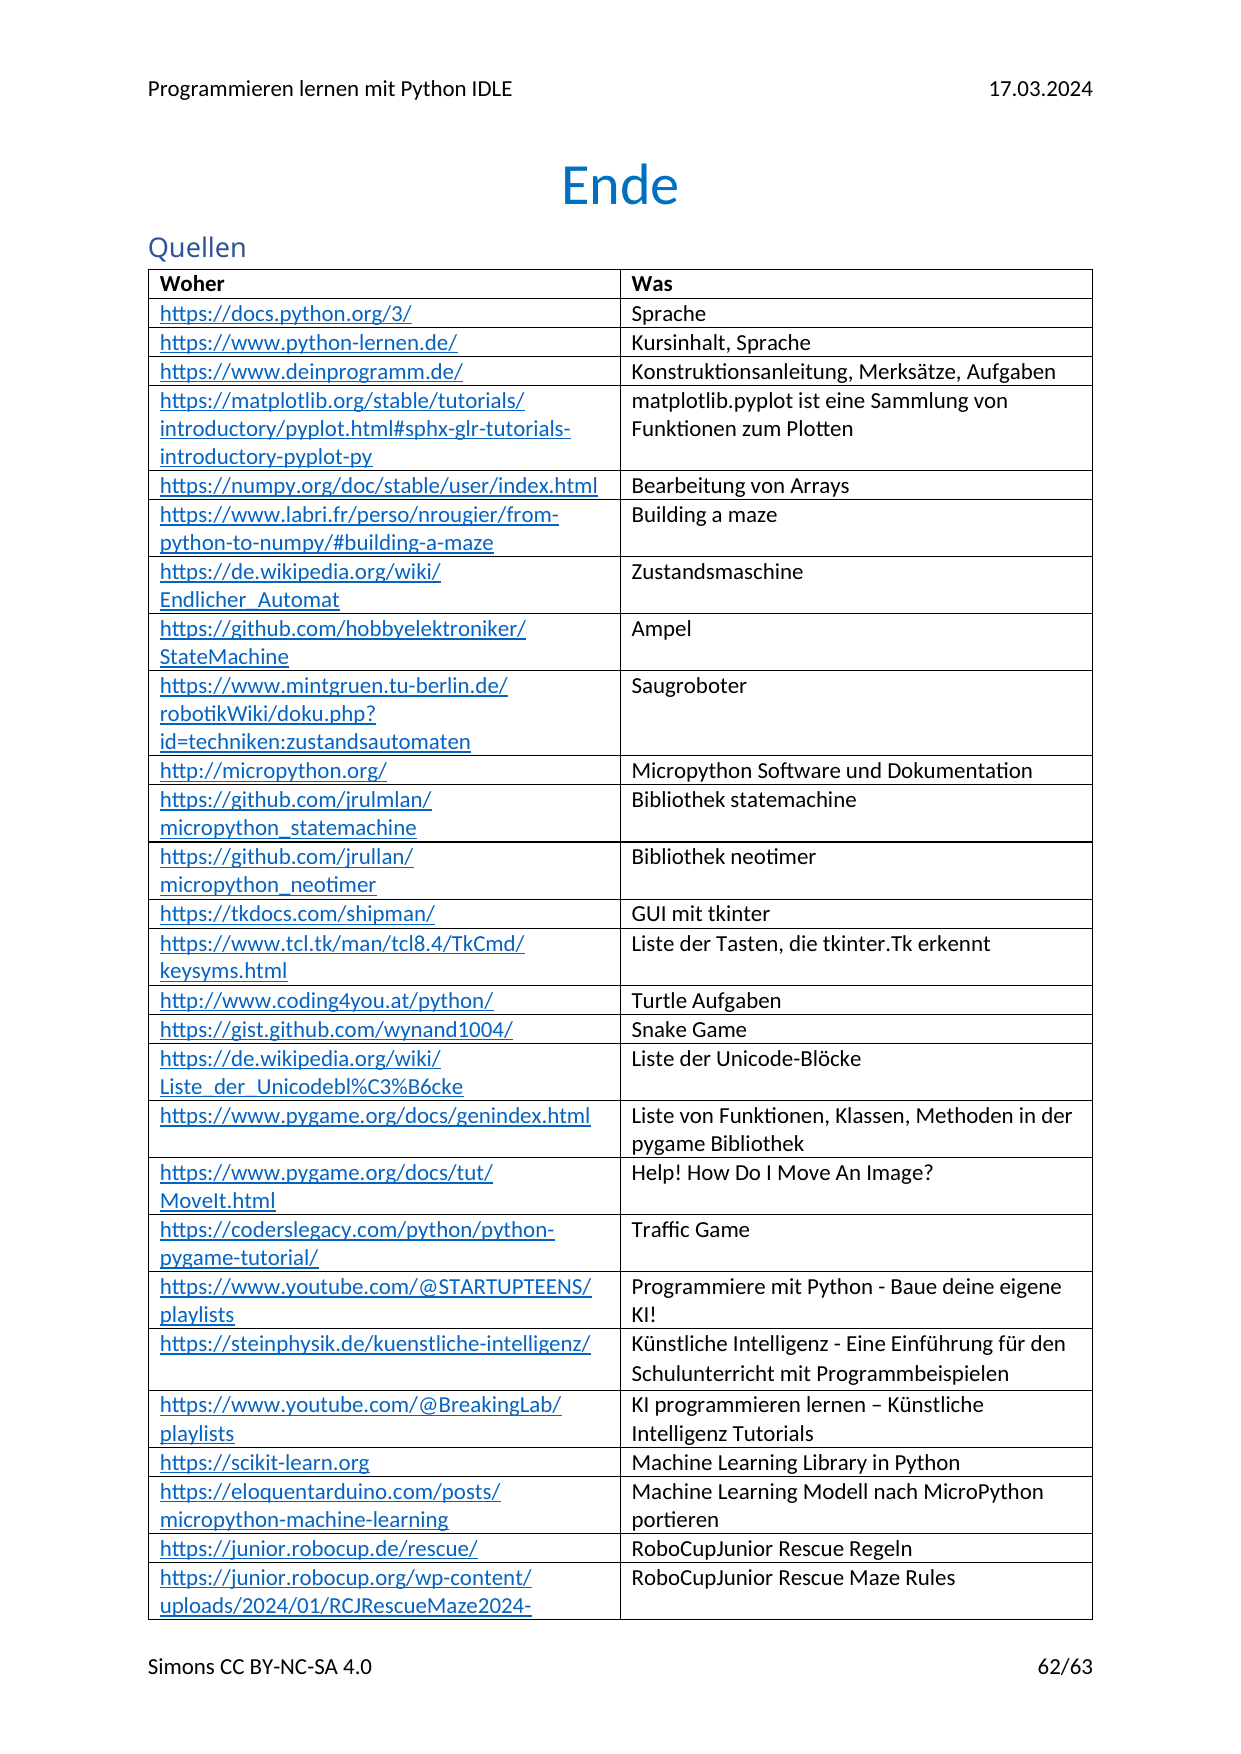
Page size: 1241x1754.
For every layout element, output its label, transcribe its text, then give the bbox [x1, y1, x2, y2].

table_cell https://www.deinprogramm.de/ [149, 357, 620, 385]
table_cell https://www.youtube.com/@STARTUPTEENS/playlists [149, 1272, 620, 1328]
table_cell https://de.wikipedia.org/wiki/Liste_der_Unicodebl%C3%B6cke [149, 1044, 620, 1100]
table_cell https://gist.github.com/wynand1004/ [149, 1015, 620, 1043]
table_cell https://www.mintgruen.tu-berlin.de/robotikWiki/doku.php?id=techniken:zustandsautomaten [149, 671, 620, 755]
table_cell https://www.pygame.org/docs/tut/MoveIt.html [149, 1158, 620, 1214]
table_cell https://docs.python.org/3/ [149, 299, 620, 327]
table_cell https://junior.robocup.de/rescue/ [149, 1534, 620, 1562]
table_cell Saugroboter [621, 671, 1092, 755]
table_cell https://www.labri.fr/perso/nrougier/from-python-to-numpy/#building-a-maze [149, 500, 620, 556]
text Ende [148, 148, 1092, 219]
table_cell Bibliothek statemachine [621, 785, 1092, 841]
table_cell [149, 1563, 620, 1619]
table_cell https://numpy.org/doc/stable/user/index.html [149, 471, 620, 499]
table_cell https://scikit-learn.org [149, 1448, 620, 1476]
table_cell Snake Game [621, 1015, 1092, 1043]
table_cell http://micropython.org/ [149, 756, 620, 784]
table_cell https://de.wikipedia.org/wiki/Endlicher_Automat [149, 557, 620, 613]
table_cell https://matplotlib.org/stable/tutorials/introductory/pyplot.html#sphx-glr-tutorials-introductory-pyplot-py [149, 386, 620, 470]
table_cell https://github.com/hobbyelektroniker/StateMachine [149, 614, 620, 670]
table_cell Konstruktionsanleitung, Merksätze, Aufgaben [621, 357, 1092, 385]
table_cell https://github.com/jrullan/micropython_neotimer [149, 843, 620, 898]
table_cell Programmiere mit Python - Baue deine eigene KI! [621, 1272, 1092, 1328]
table_cell https://www.youtube.com/@BreakingLab/playlists [149, 1391, 620, 1447]
table_cell https://github.com/jrulmlan/micropython_statemachine [149, 785, 620, 841]
table_cell Help! How Do I Move An Image? [621, 1158, 1092, 1214]
table_cell GUI mit tkinter [621, 900, 1092, 928]
table_cell https://coderslegacy.com/python/python-pygame-tutorial/ [149, 1215, 620, 1271]
table_header Woher [149, 270, 620, 298]
table_cell Bearbeitung von Arrays [621, 471, 1092, 499]
table_cell Künstliche Intelligenz - Eine Einführung für den Schulunterricht mit Programmbeispielen [621, 1329, 1092, 1389]
table_cell Ampel [621, 614, 1092, 670]
table_cell https://eloquentarduino.com/posts/micropython-machine-learning [149, 1477, 620, 1533]
table_cell Sprache [621, 299, 1092, 327]
table_cell matplotlib.pyplot ist eine Sammlung von Funktionen zum Plotten [621, 386, 1092, 470]
subtitle Quellen [148, 229, 1092, 266]
table_cell Micropython Software und Dokumentation [621, 756, 1092, 784]
table_cell https://www.tcl.tk/man/tcl8.4/TkCmd/keysyms.html [149, 929, 620, 985]
table_cell Turtle Aufgaben [621, 986, 1092, 1014]
table_cell https://tkdocs.com/shipman/ [149, 900, 620, 928]
table_cell Bibliothek neotimer [621, 843, 1092, 898]
table_cell Building a maze [621, 500, 1092, 556]
table_cell http://www.coding4you.at/python/ [149, 986, 620, 1014]
table_cell Liste der Unicode-Blöcke [621, 1044, 1092, 1100]
table_cell Liste der Tasten, die tkinter.Tk erkennt [621, 929, 1092, 985]
table_cell https://steinphysik.de/kuenstliche-intelligenz/ [149, 1329, 620, 1389]
table_cell Kursinhalt, Sprache [621, 328, 1092, 356]
table_cell RoboCupJunior Rescue Regeln [621, 1534, 1092, 1562]
table_cell https://www.python-lernen.de/ [149, 328, 620, 356]
table_cell Traffic Game [621, 1215, 1092, 1271]
table_cell Zustandsmaschine [621, 557, 1092, 613]
table_cell KI programmieren lernen – Künstliche Intelligenz Tutorials [621, 1391, 1092, 1447]
table_cell Machine Learning Modell nach MicroPython portieren [621, 1477, 1092, 1533]
table_cell https://www.pygame.org/docs/genindex.html [149, 1101, 620, 1157]
table_header Was [621, 270, 1092, 298]
table_cell Liste von Funktionen, Klassen, Methoden in der pygame Bibliothek [621, 1101, 1092, 1157]
table_cell RoboCupJunior Rescue Maze Rules [621, 1563, 1092, 1619]
table_cell Machine Learning Library in Python [621, 1448, 1092, 1476]
